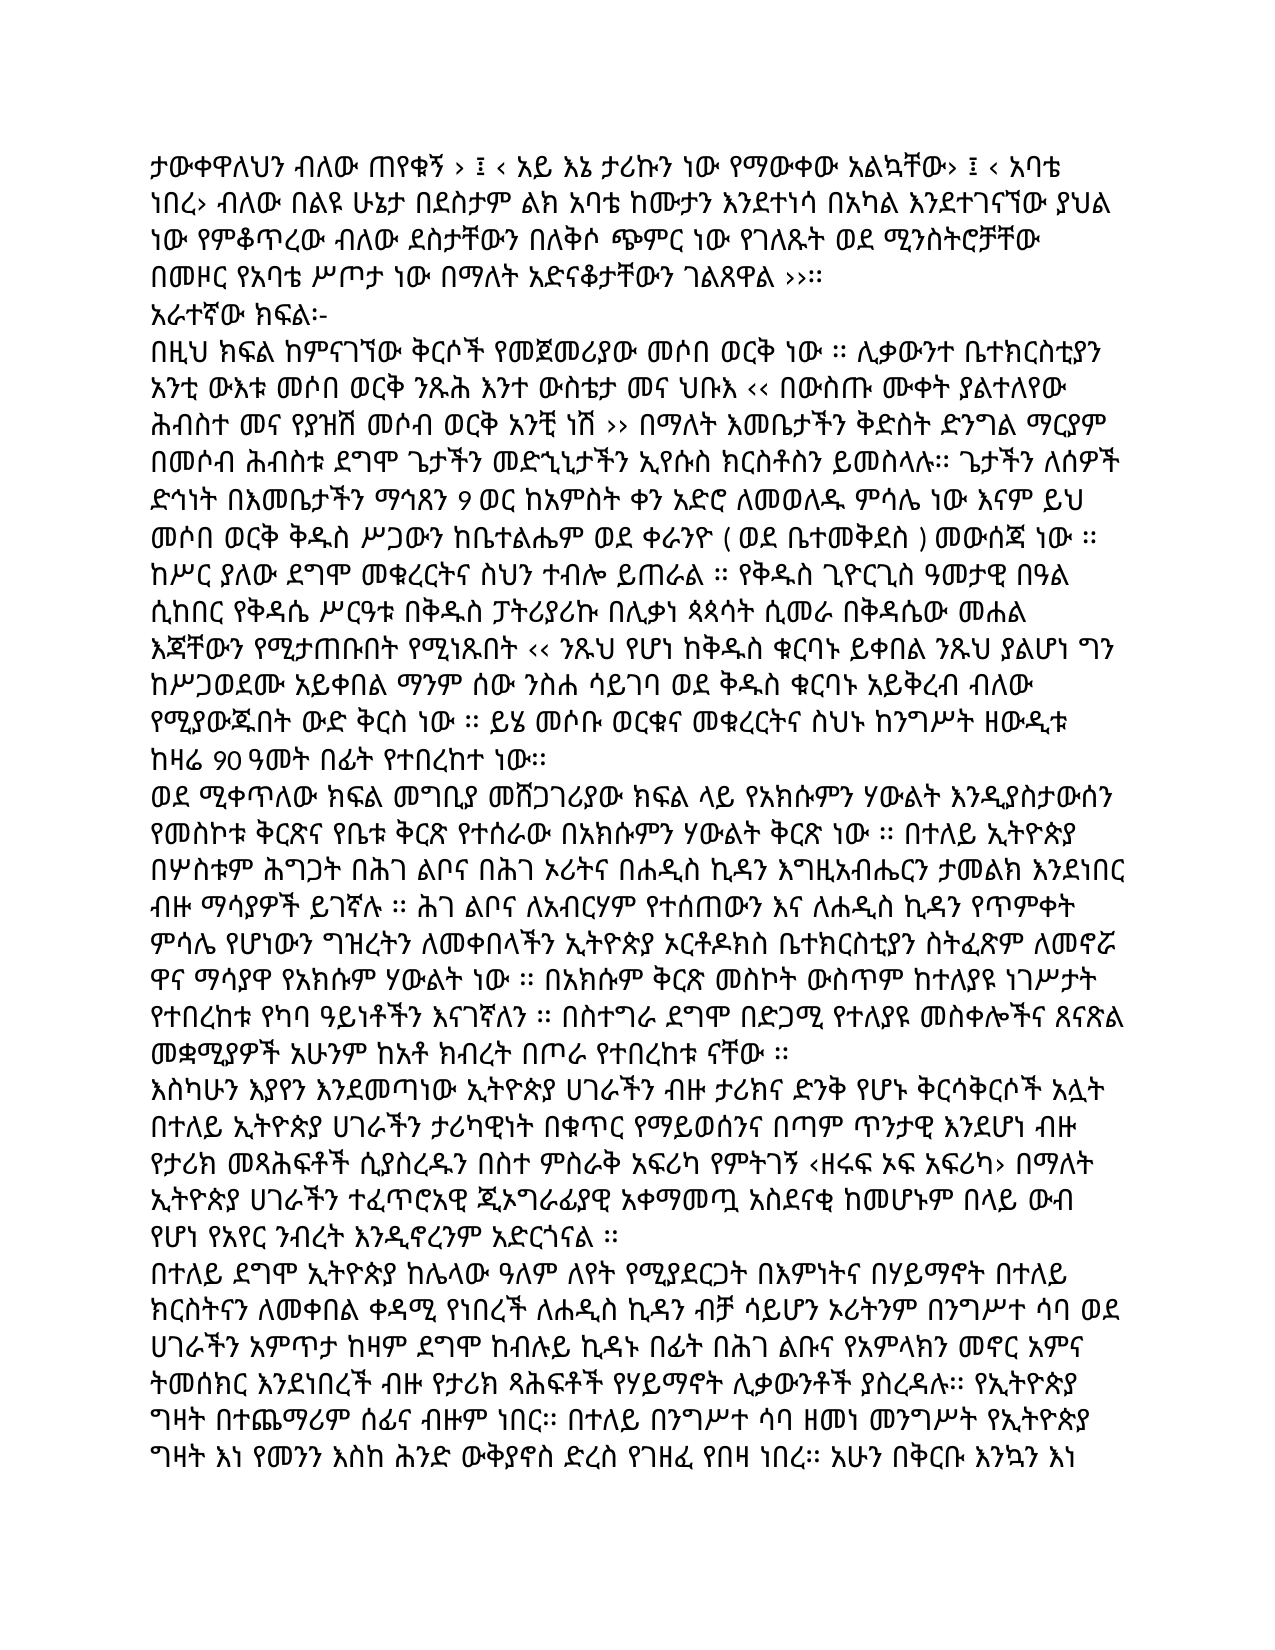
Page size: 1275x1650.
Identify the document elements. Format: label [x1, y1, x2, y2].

text [150, 150, 1125, 1474]
